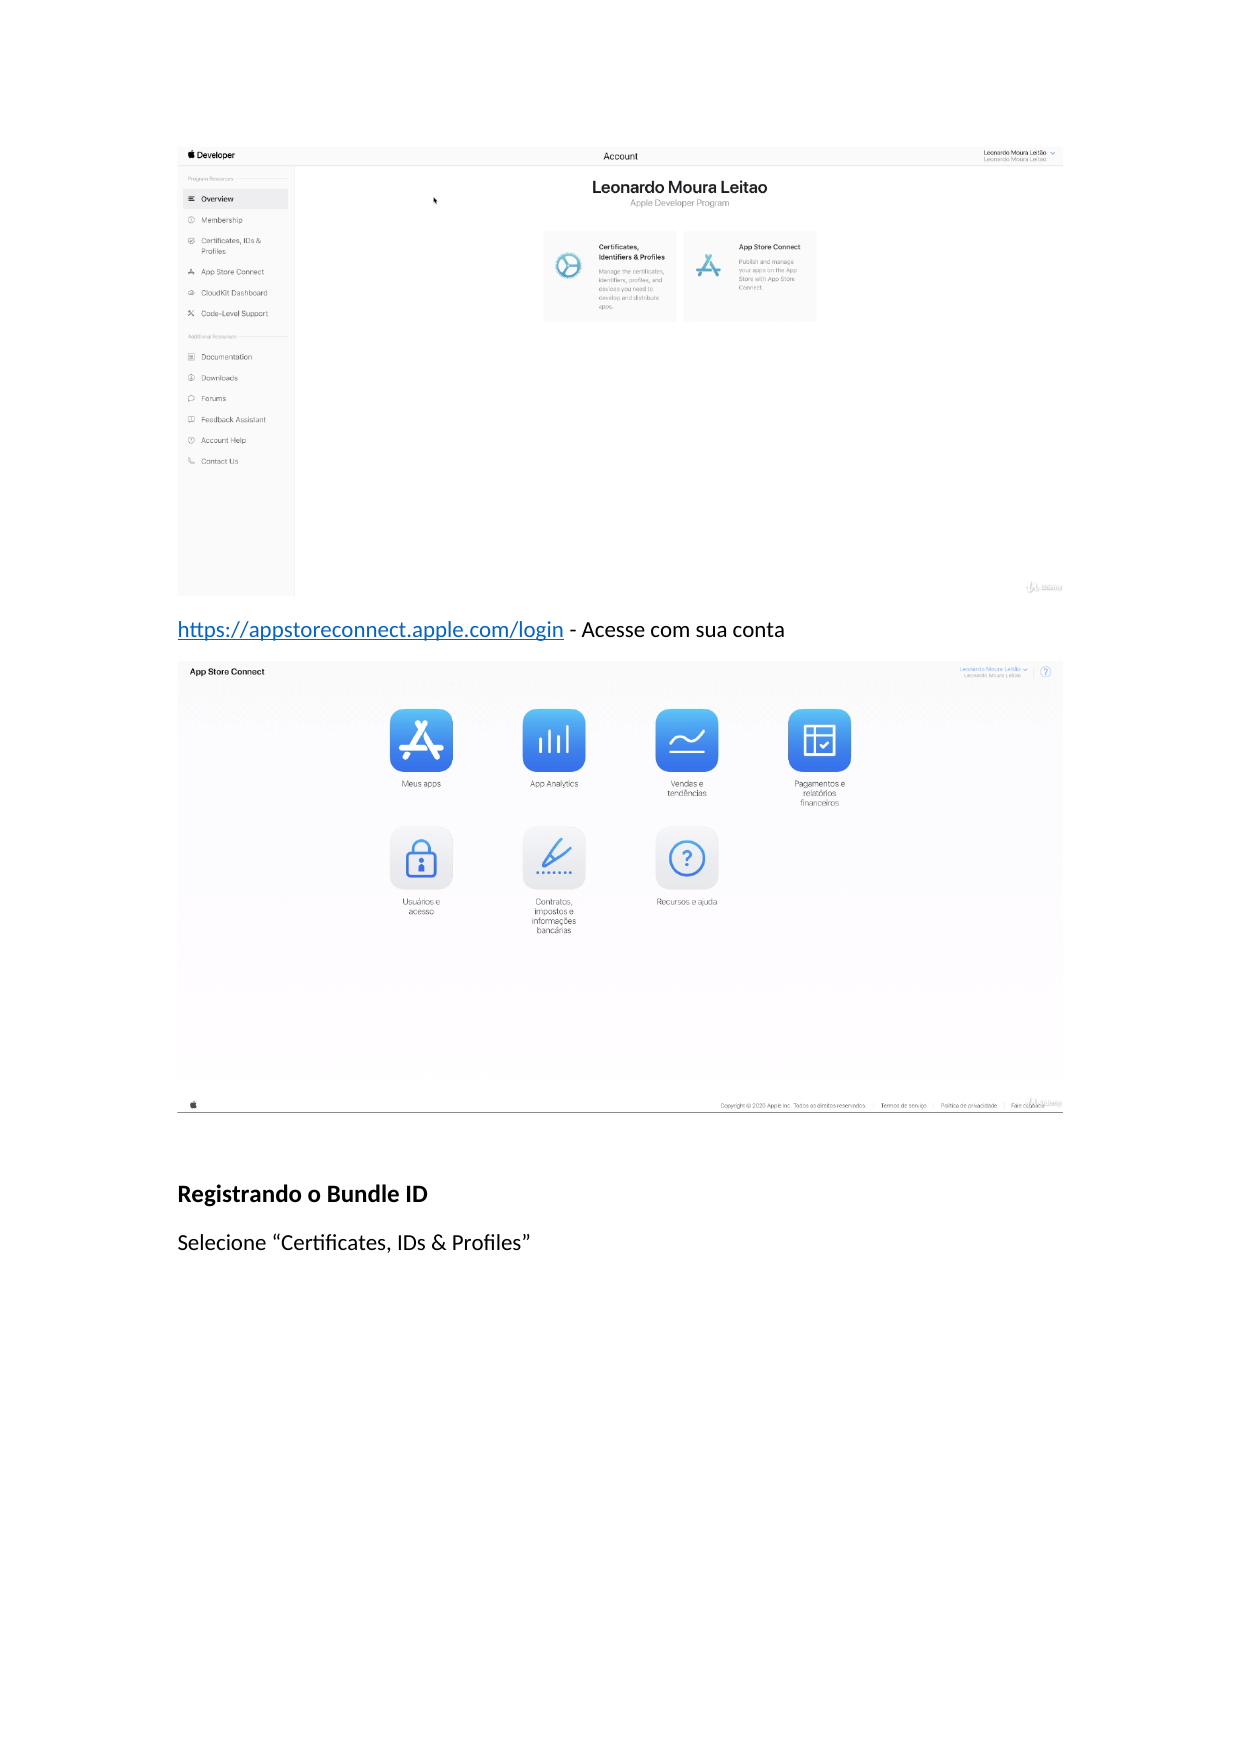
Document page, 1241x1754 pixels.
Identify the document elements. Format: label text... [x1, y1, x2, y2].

text Registrando o Bundle ID [177, 1178, 1063, 1209]
picture [177, 147, 1063, 596]
text Selecione “Certificates, IDs & Profiles” [177, 1228, 1063, 1256]
picture [177, 661, 1063, 1113]
text https://appstoreconnect.apple.com/login - Acesse com sua conta [177, 615, 1063, 643]
